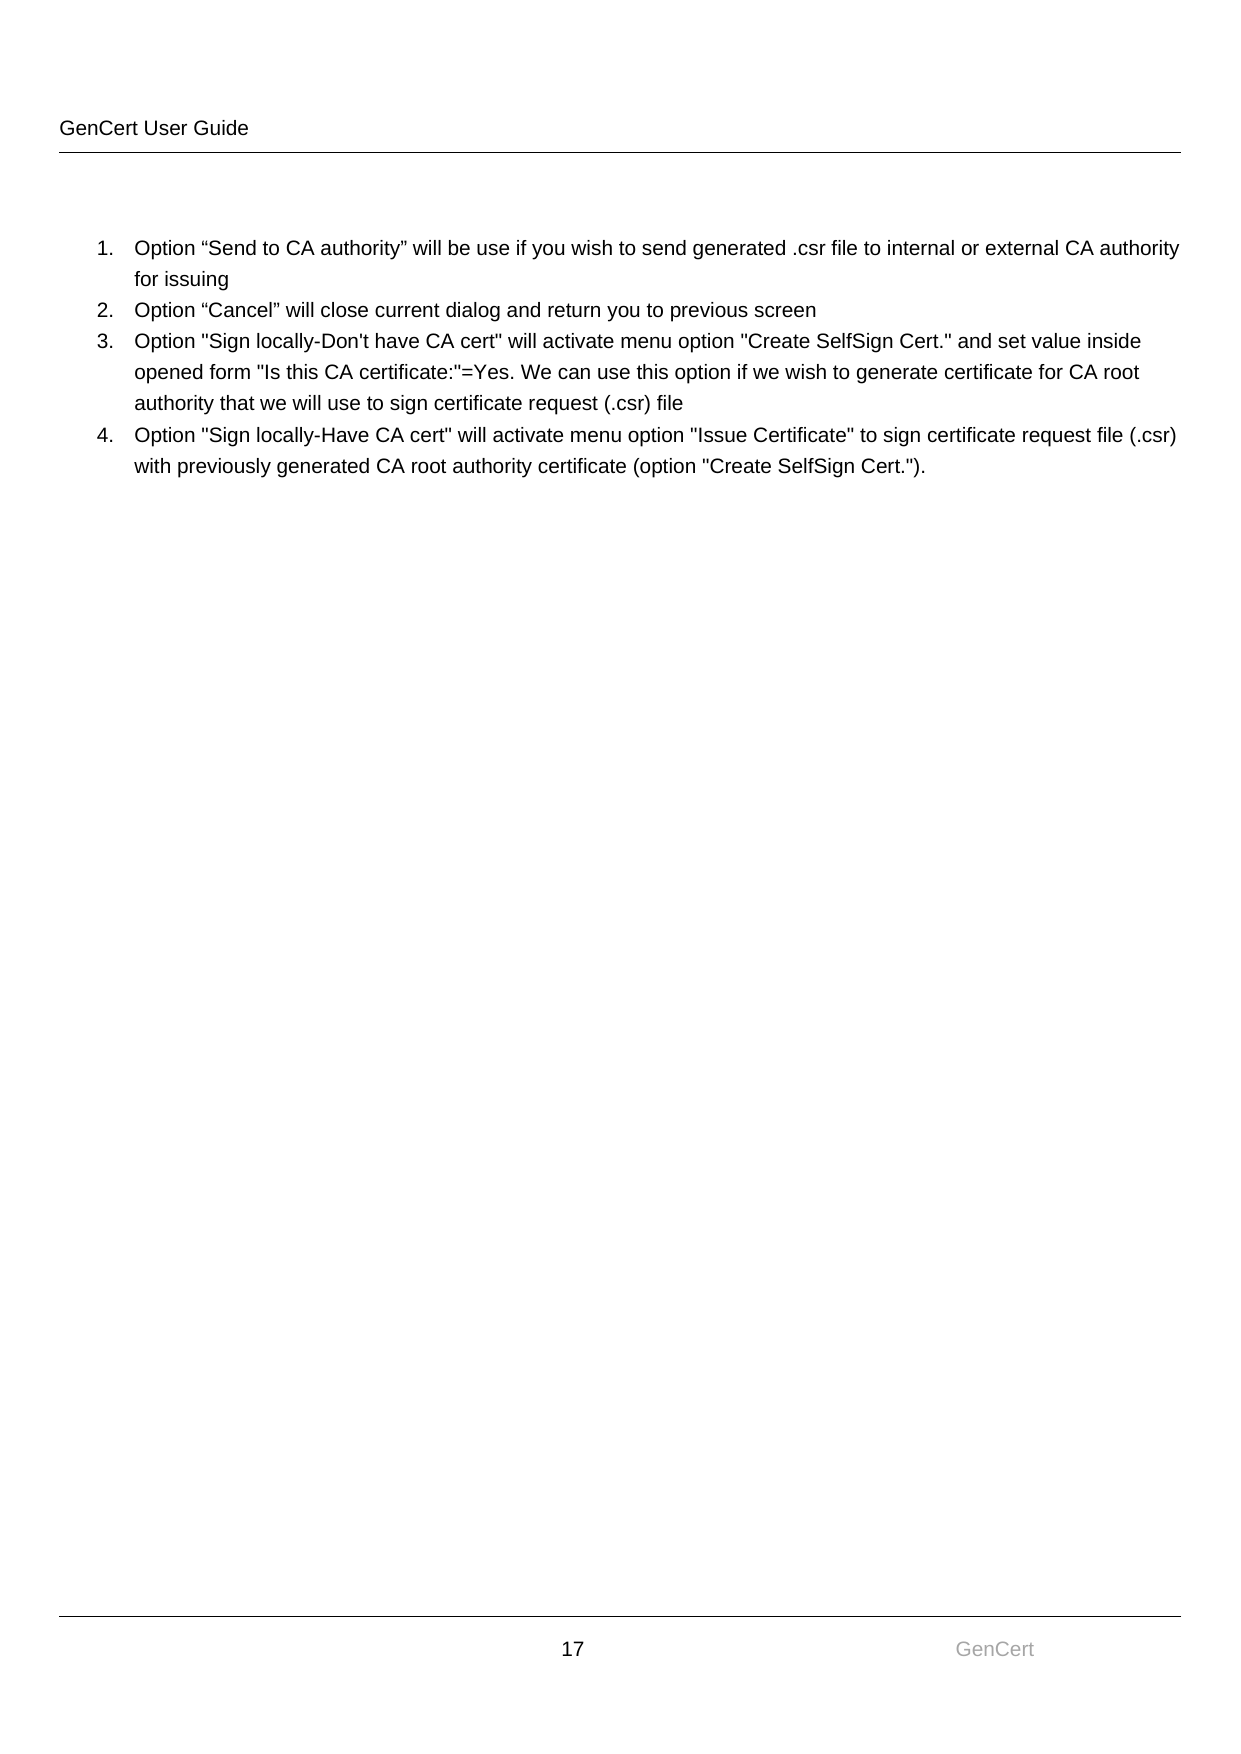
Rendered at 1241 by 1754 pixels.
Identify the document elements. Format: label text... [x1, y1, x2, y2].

list Option "Sign locally-Don't have CA cert" will activate menu option "Create SelfSign Cert." and set value inside opened form "Is this CA certificate:"=Yes. We can use this option if we wish to generate certificate for CA root authority that we will use to sign certificate request (.csr) file [97, 329, 1181, 415]
list Option “Send to CA authority” will be use if you wish to send generated .csr file to internal or external CA authority for issuing [97, 236, 1181, 291]
list Option "Sign locally-Have CA cert" will activate menu option "Issue Certificate" to sign certificate request file (.csr) with previously generated CA root authority certificate (option "Create SelfSign Cert."). [97, 422, 1181, 477]
list Option “Cancel” will close current dialog and return you to previous screen [97, 298, 1181, 322]
